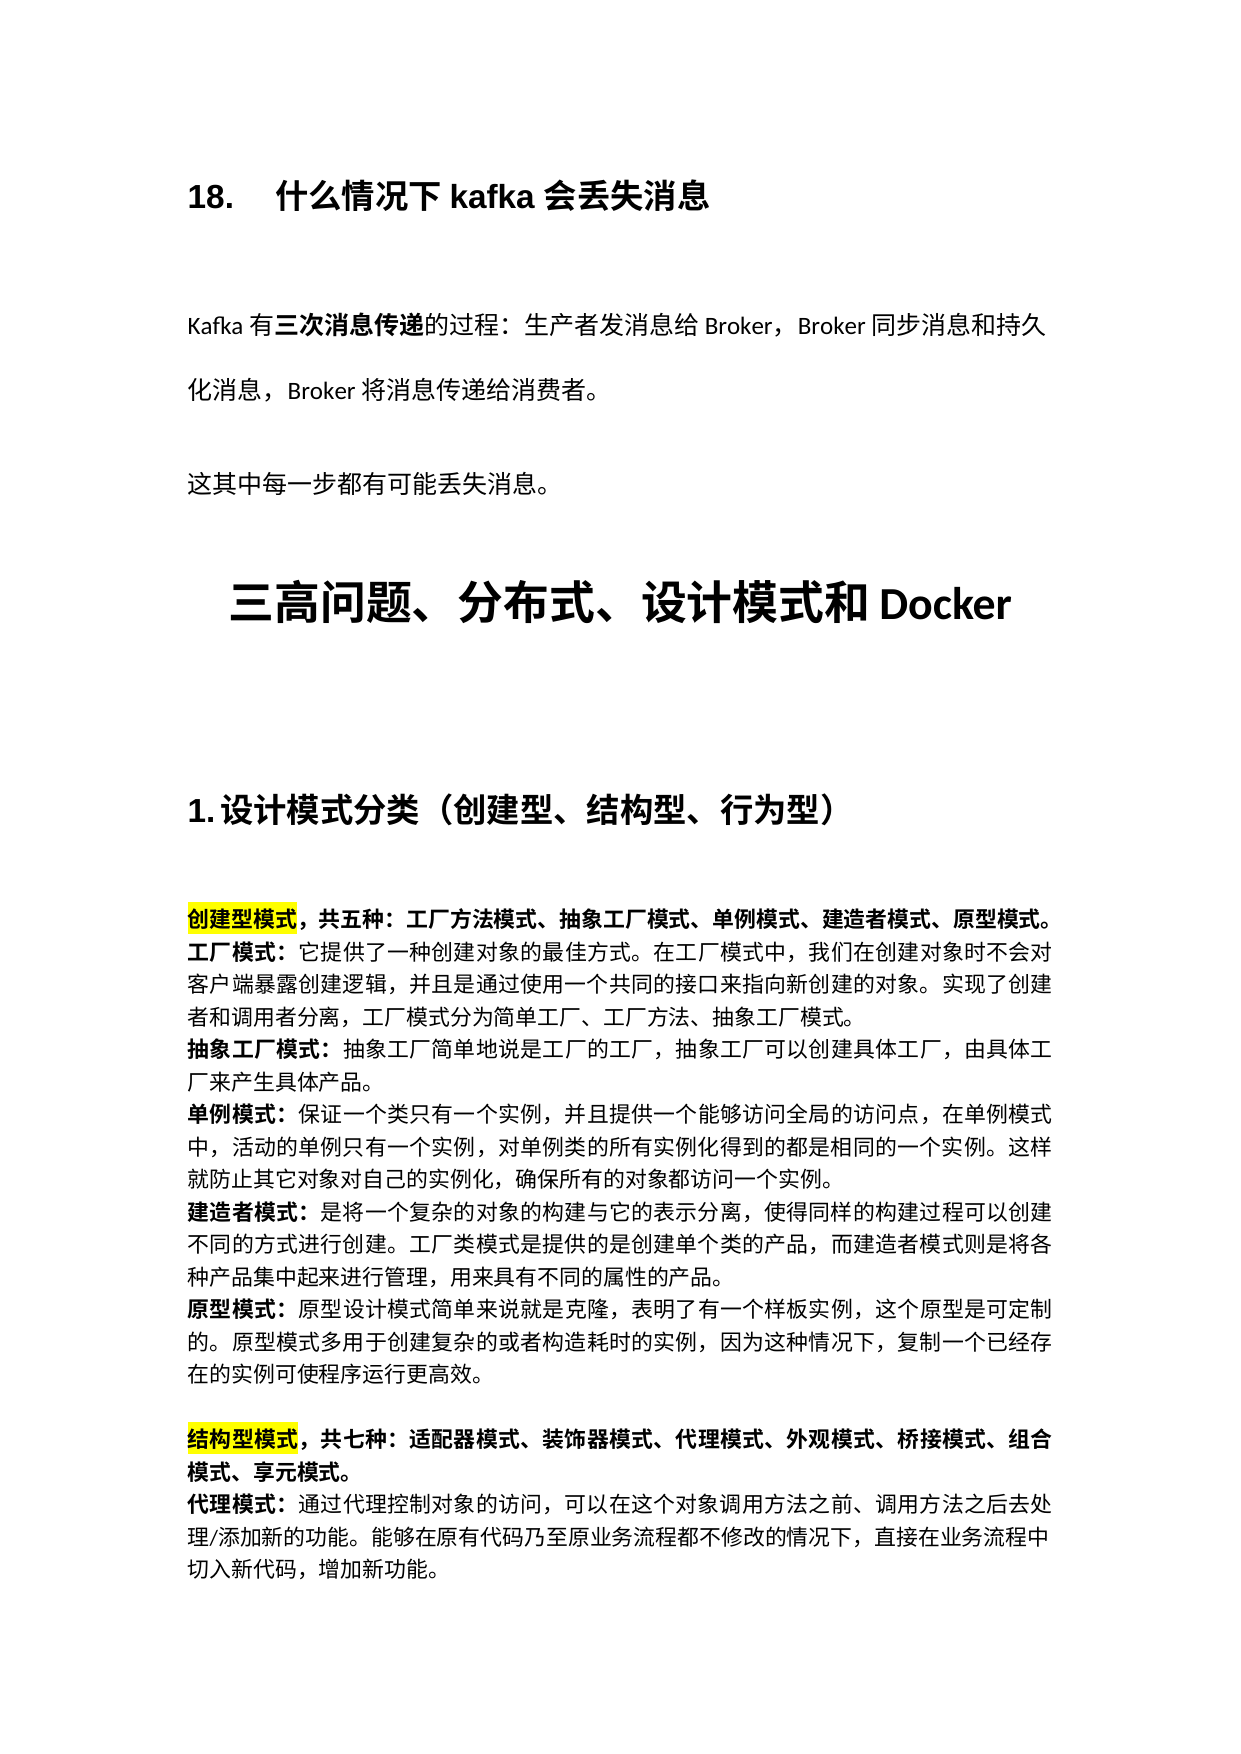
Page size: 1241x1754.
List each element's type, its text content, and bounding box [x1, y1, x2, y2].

subtitle 什么情况下 kafka 会丢失消息 [187, 162, 1053, 227]
text 原型模式：原型设计模式简单来说就是克隆，表明了有一个样板实例，这个原型是可定制的。原型模式多用于创建复杂的或者构造耗时的实例，因为这种情况下，复制一个已经存在的实例可使程序运行更高效。 [187, 1292, 1053, 1389]
text 这其中每一步都有可能丢失消息。 [187, 450, 1053, 515]
text 抽象工厂模式：抽象工厂简单地说是工厂的工厂，抽象工厂可以创建具体工厂，由具体工厂来产生具体产品。 [187, 1032, 1053, 1097]
subtitle 设计模式分类（创建型、结构型、行为型） [187, 775, 1053, 840]
text 创建型模式，共五种：工厂方法模式、抽象工厂模式、单例模式、建造者模式、原型模式。 [297, 902, 1053, 934]
subtitle 三高问题、分布式、设计模式和Docker [187, 550, 1053, 648]
text 工厂模式：它提供了一种创建对象的最佳方式。在工厂模式中，我们在创建对象时不会对客户端暴露创建逻辑，并且是通过使用一个共同的接口来指向新创建的对象。实现了创建者和调用者分离，工厂模式分为简单工厂、工厂方法、抽象工厂模式。 [187, 934, 1053, 1032]
text Kafka 有三次消息传递的过程：生产者发消息给 Broker，Broker 同步消息和持久化消息，Broker 将消息传递给消费者。 [187, 291, 1053, 421]
text 建造者模式：是将一个复杂的对象的构建与它的表示分离，使得同样的构建过程可以创建不同的方式进行创建。工厂类模式是提供的是创建单个类的产品，而建造者模式则是将各种产品集中起来进行管理，用来具有不同的属性的产品。 [187, 1194, 1053, 1292]
text 代理模式：通过代理控制对象的访问，可以在这个对象调用方法之前、调用方法之后去处理/添加新的功能。能够在原有代码乃至原业务流程都不修改的情况下，直接在业务流程中切入新代码，增加新功能。 [187, 1487, 1053, 1584]
text 单例模式：保证一个类只有一个实例，并且提供一个能够访问全局的访问点，在单例模式中，活动的单例只有一个实例，对单例类的所有实例化得到的都是相同的一个实例。这样就防止其它对象对自己的实例化，确保所有的对象都访问一个实例。 [187, 1097, 1053, 1194]
text 结构型模式，共七种：适配器模式、装饰器模式、代理模式、外观模式、桥接模式、组合模式、享元模式。 [187, 1422, 1053, 1487]
